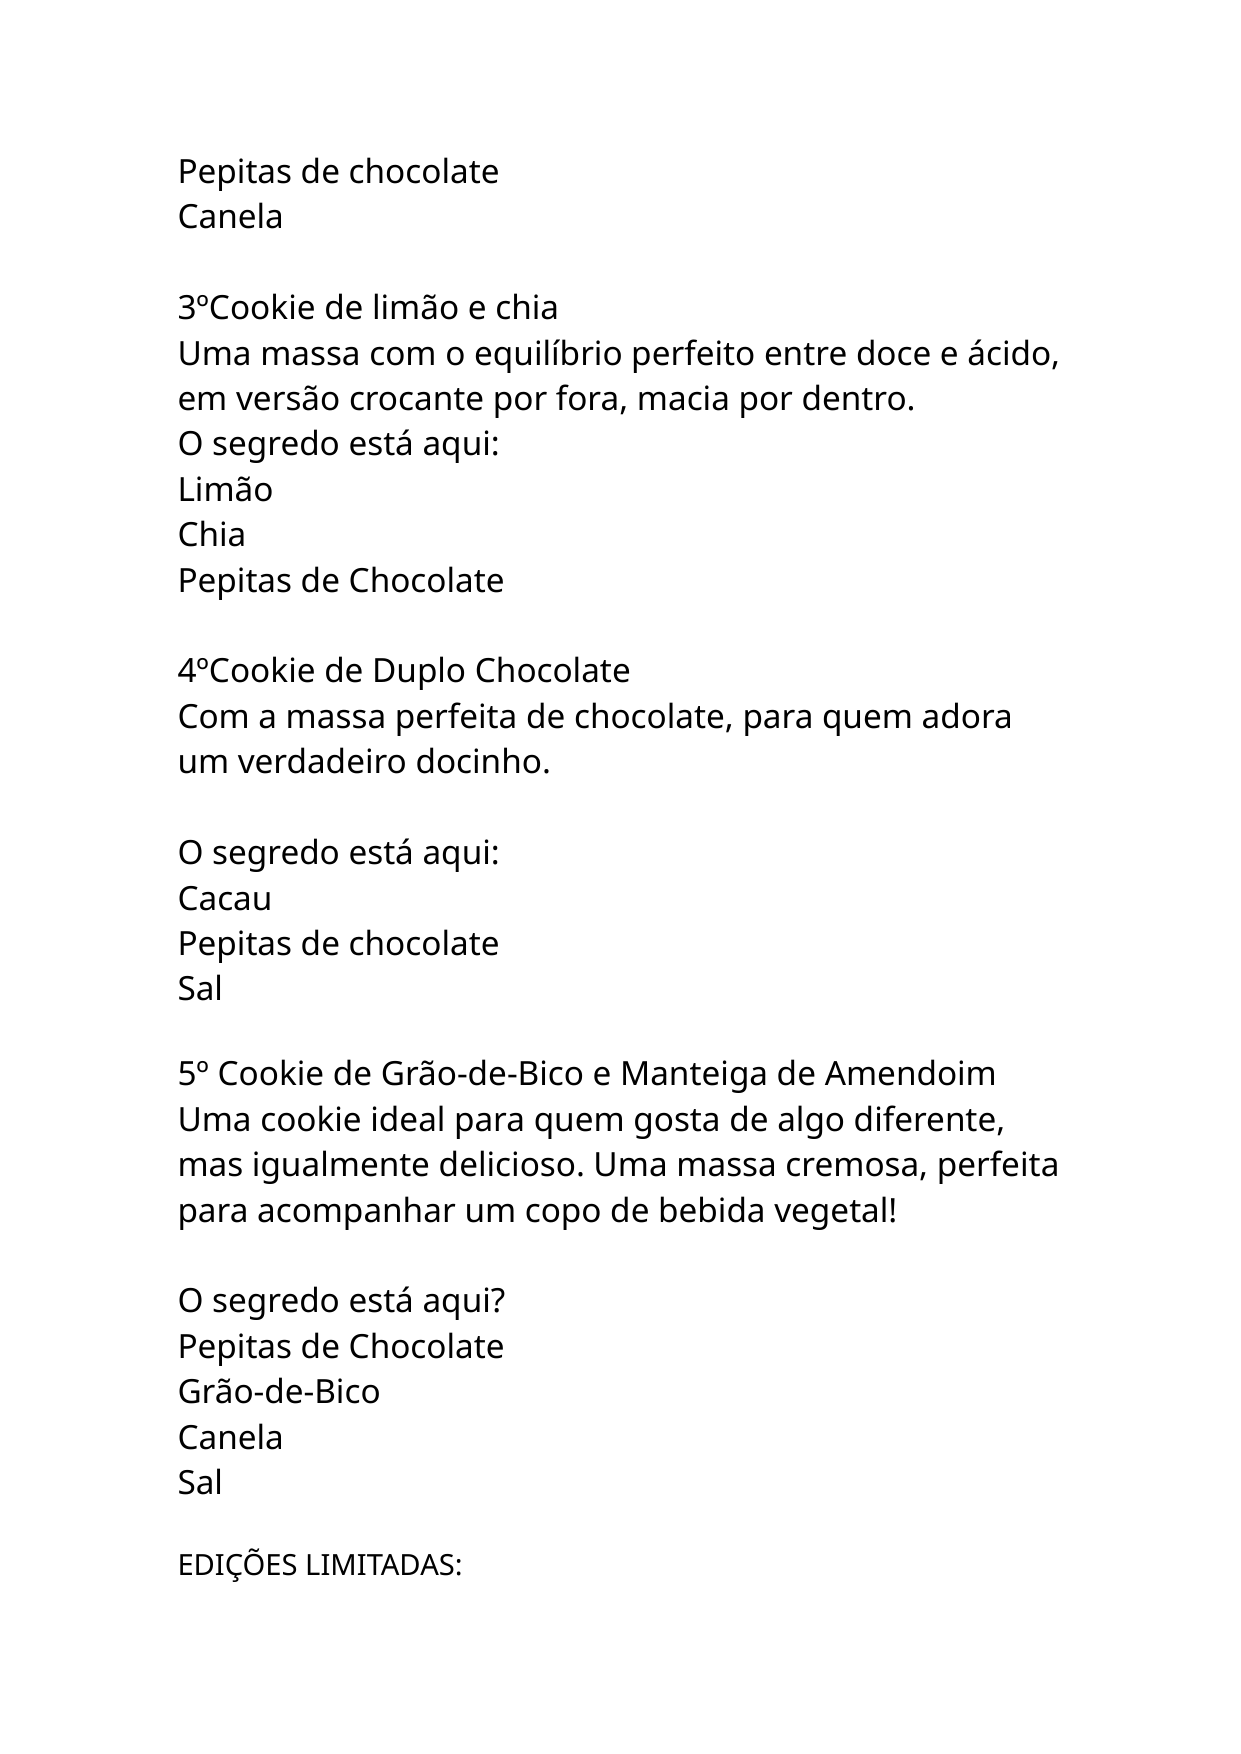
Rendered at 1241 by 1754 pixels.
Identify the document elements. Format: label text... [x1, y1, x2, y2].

text EDIÇÕES LIMITADAS: [177, 1544, 1063, 1584]
text Grão-de-Bico [177, 1368, 1063, 1413]
text Pepitas de chocolate [177, 148, 1063, 193]
text Limão [177, 466, 1063, 511]
text Sal [177, 965, 1063, 1011]
text Sal [177, 1459, 1063, 1504]
subtitle Com a massa perfeita de chocolate, para quem adora um verdadeiro docinho. [177, 693, 1063, 783]
text Pepitas de Chocolate [177, 1323, 1063, 1368]
text Pepitas de Chocolate [177, 556, 1063, 602]
text O segredo está aqui? [177, 1277, 1063, 1323]
text O segredo está aqui: [177, 829, 1063, 874]
text Uma cookie ideal para quem gosta de algo diferente, mas igualmente delicioso. Uma massa cremosa, perfeita para acompanhar um copo de bebida vegetal! [177, 1096, 1063, 1232]
text O segredo está aqui: [177, 420, 1063, 466]
text Cacau [177, 874, 1063, 920]
text 4ºCookie de Duplo Chocolate [177, 647, 1063, 693]
text Pepitas de chocolate [177, 920, 1063, 965]
text 3ºCookie de limão e chia Uma massa com o equilíbrio perfeito entre doce e ácido, em versão crocante por fora, macia por dentro. [177, 284, 1063, 420]
text Chia [177, 511, 1063, 556]
text Canela [177, 1413, 1063, 1459]
text 5º Cookie de Grão-de-Bico e Manteiga de Amendoim [177, 1050, 1063, 1096]
text Canela [177, 193, 1063, 238]
